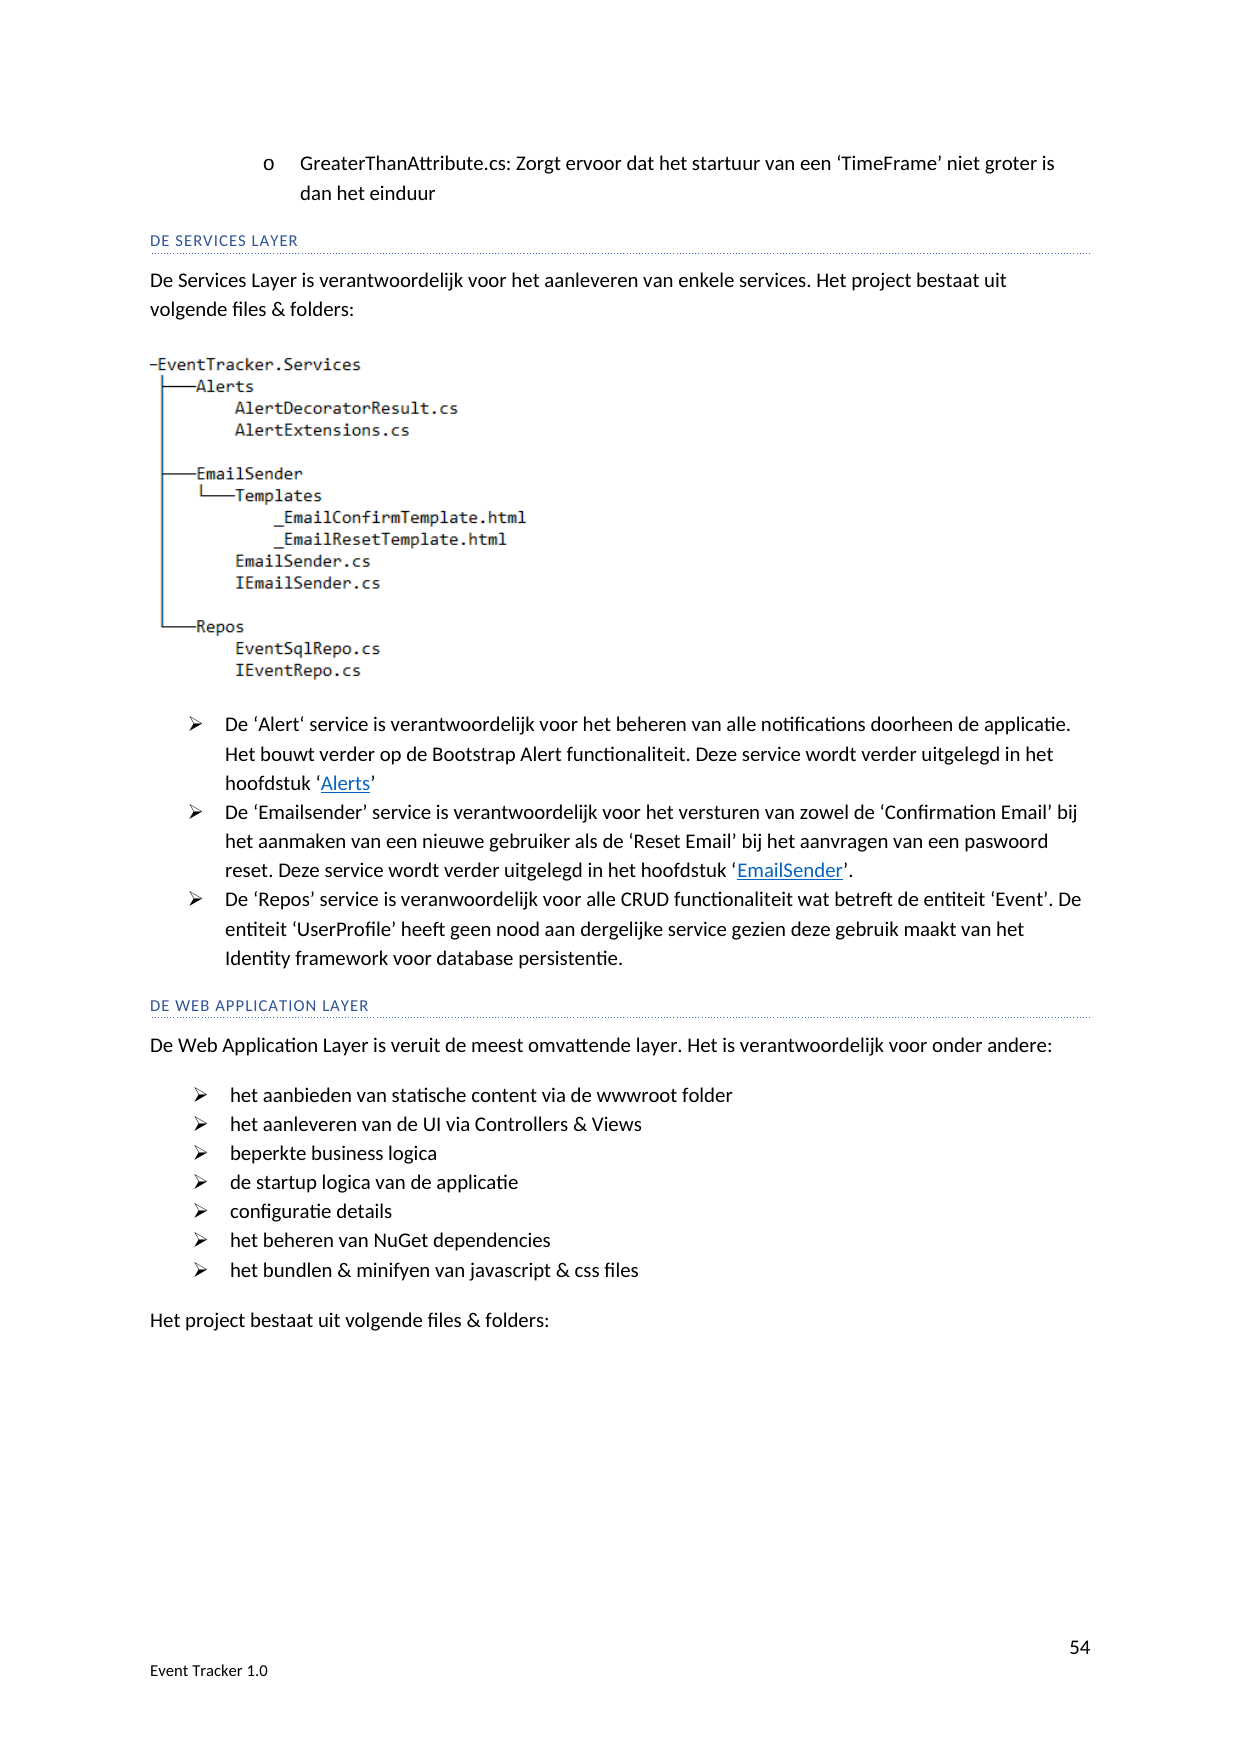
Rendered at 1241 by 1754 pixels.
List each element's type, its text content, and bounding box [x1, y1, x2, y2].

text De Web Application Layer is veruit de meest omvattende layer. Het is verantwoordelijk voor onder andere: [150, 1032, 1090, 1057]
list het aanleveren van de UI via Controllers & Views [192, 1111, 1090, 1136]
list het aanbieden van statische content via de wwwroot folder [192, 1082, 1090, 1107]
text De Services Layer is verantwoordelijk voor het aanleveren van enkele services. Het project bestaat uit volgende files & folders: [150, 267, 1090, 322]
text Het project bestaat uit volgende files & folders: [150, 1307, 1090, 1332]
list De ‘Emailsender’ service is verantwoordelijk voor het versturen van zowel de ‘Confirmation Email’ bij het aanmaken van een nieuwe gebruiker als de ‘Reset Email’ bij het aanvragen van een paswoord reset. Deze service wordt verder uitgelegd in het hoofdstuk ‘EmailSender’. [187, 799, 1090, 883]
list het beheren van NuGet dependencies [192, 1228, 1090, 1253]
list beperkte business logica [192, 1140, 1090, 1166]
list GreaterThanAttribute.cs: Zorgt ervoor dat het startuur van een ‘TimeFrame’ niet groter is dan het einduur [262, 150, 1090, 206]
list het bundlen & minifyen van javascript & css files [192, 1257, 1090, 1282]
list De ‘Repos’ service is veranwoordelijk voor alle CRUD functionaliteit wat betreft de entiteit ‘Event’. De entiteit ‘UserProfile’ heeft geen nood aan dergelijke service gezien deze gebruik maakt van het Identity framework voor database persistentie. [187, 887, 1090, 970]
list configuratie details [192, 1198, 1090, 1224]
subtitle De Services Layer [150, 230, 1090, 254]
list de startup logica van de applicatie [192, 1169, 1090, 1195]
list De ‘Alert‘ service is verantwoordelijk voor het beheren van alle notifications doorheen de applicatie. Het bouwt verder op de Bootstrap Alert functionaliteit. Deze service wordt verder uitgelegd in het hoofdstuk ‘Alerts’ [187, 712, 1090, 795]
subtitle De Web Application Layer [150, 995, 1090, 1018]
picture [150, 346, 545, 687]
